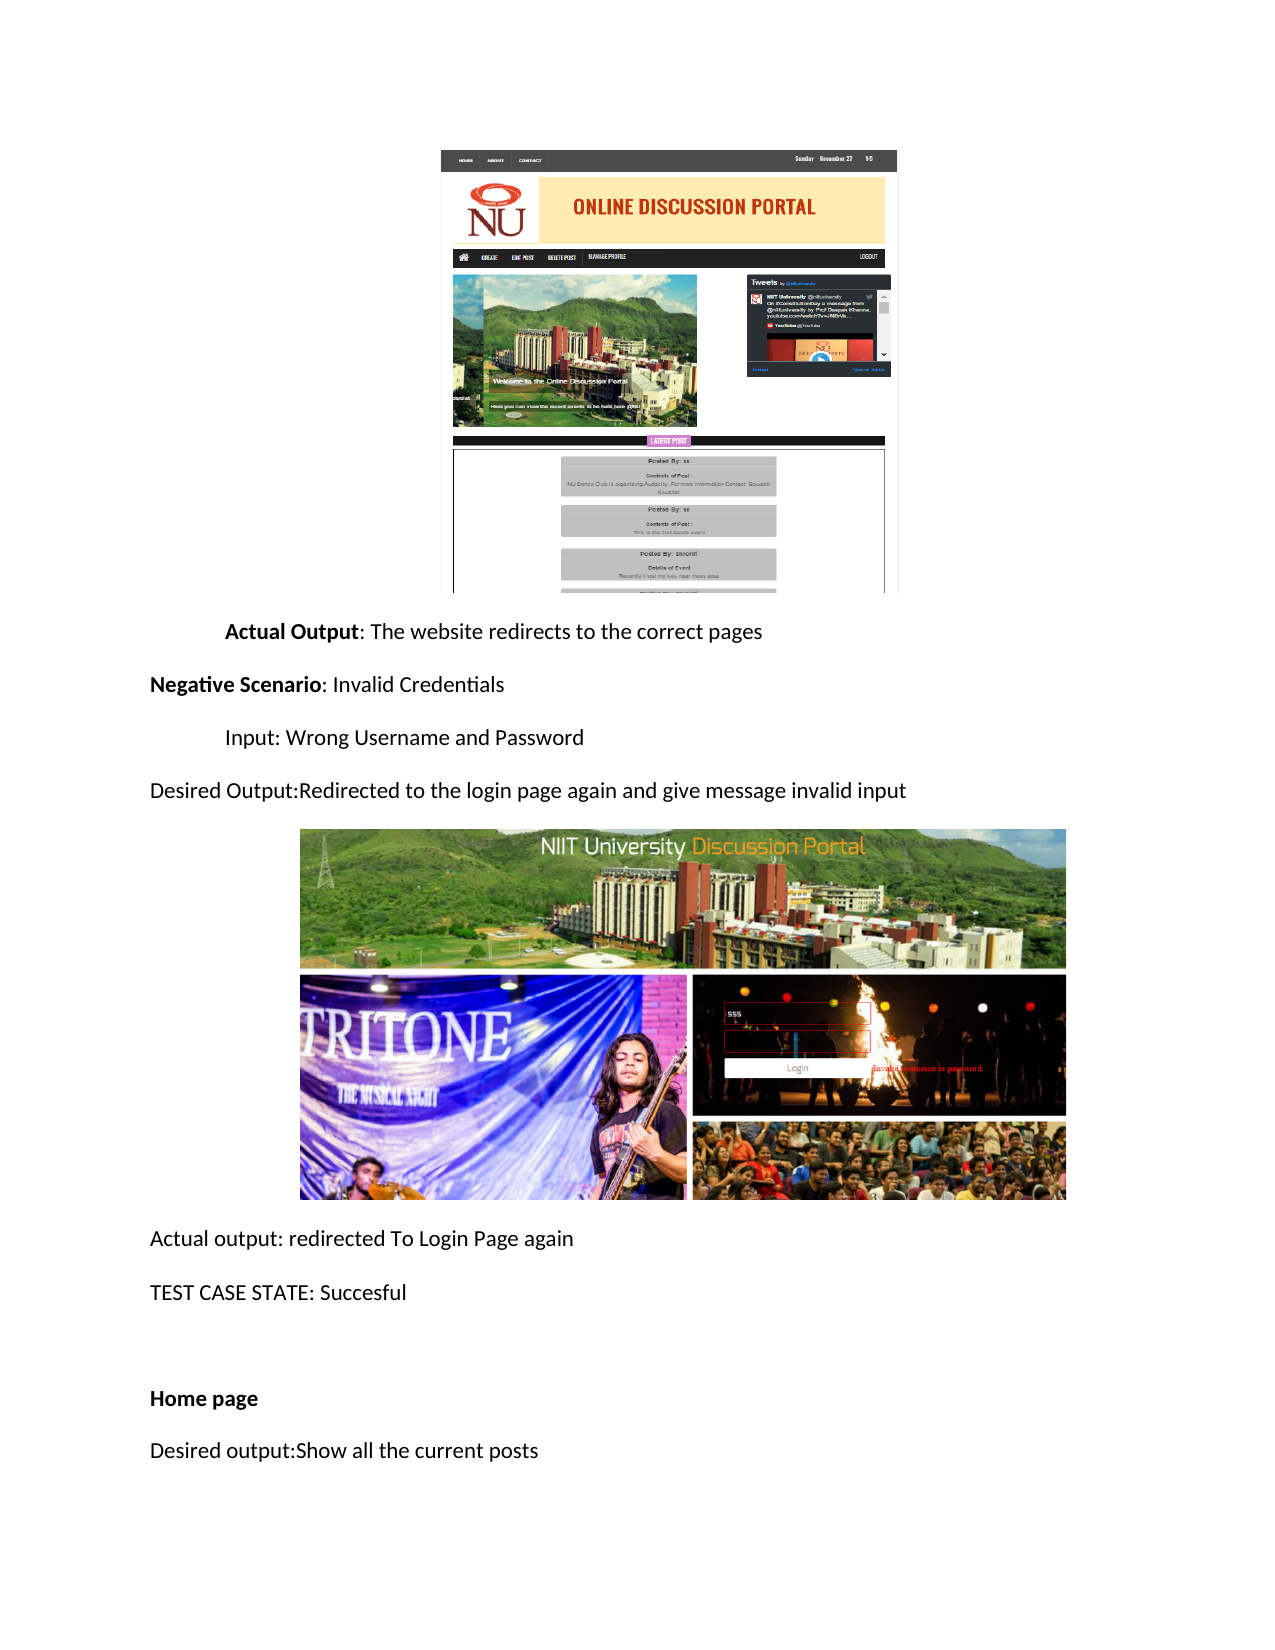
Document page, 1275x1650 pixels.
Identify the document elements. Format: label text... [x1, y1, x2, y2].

text Desired Output:Redirected to the login page again and give message invalid input [150, 776, 1125, 804]
text Actual output: redirected To Login Page again [150, 1224, 1125, 1253]
text Desired output:Show all the current posts [150, 1437, 1125, 1465]
text TEST CASE STATE: Succesful [150, 1278, 1125, 1306]
text Actual Output: The website redirects to the correct pages [150, 617, 1125, 645]
text Negative Scenario: Invalid Credentials [150, 670, 1125, 698]
text Home page [150, 1384, 1125, 1412]
text Input: Wrong Username and Password [150, 723, 1125, 751]
picture [439, 150, 900, 593]
picture [300, 829, 1067, 1200]
